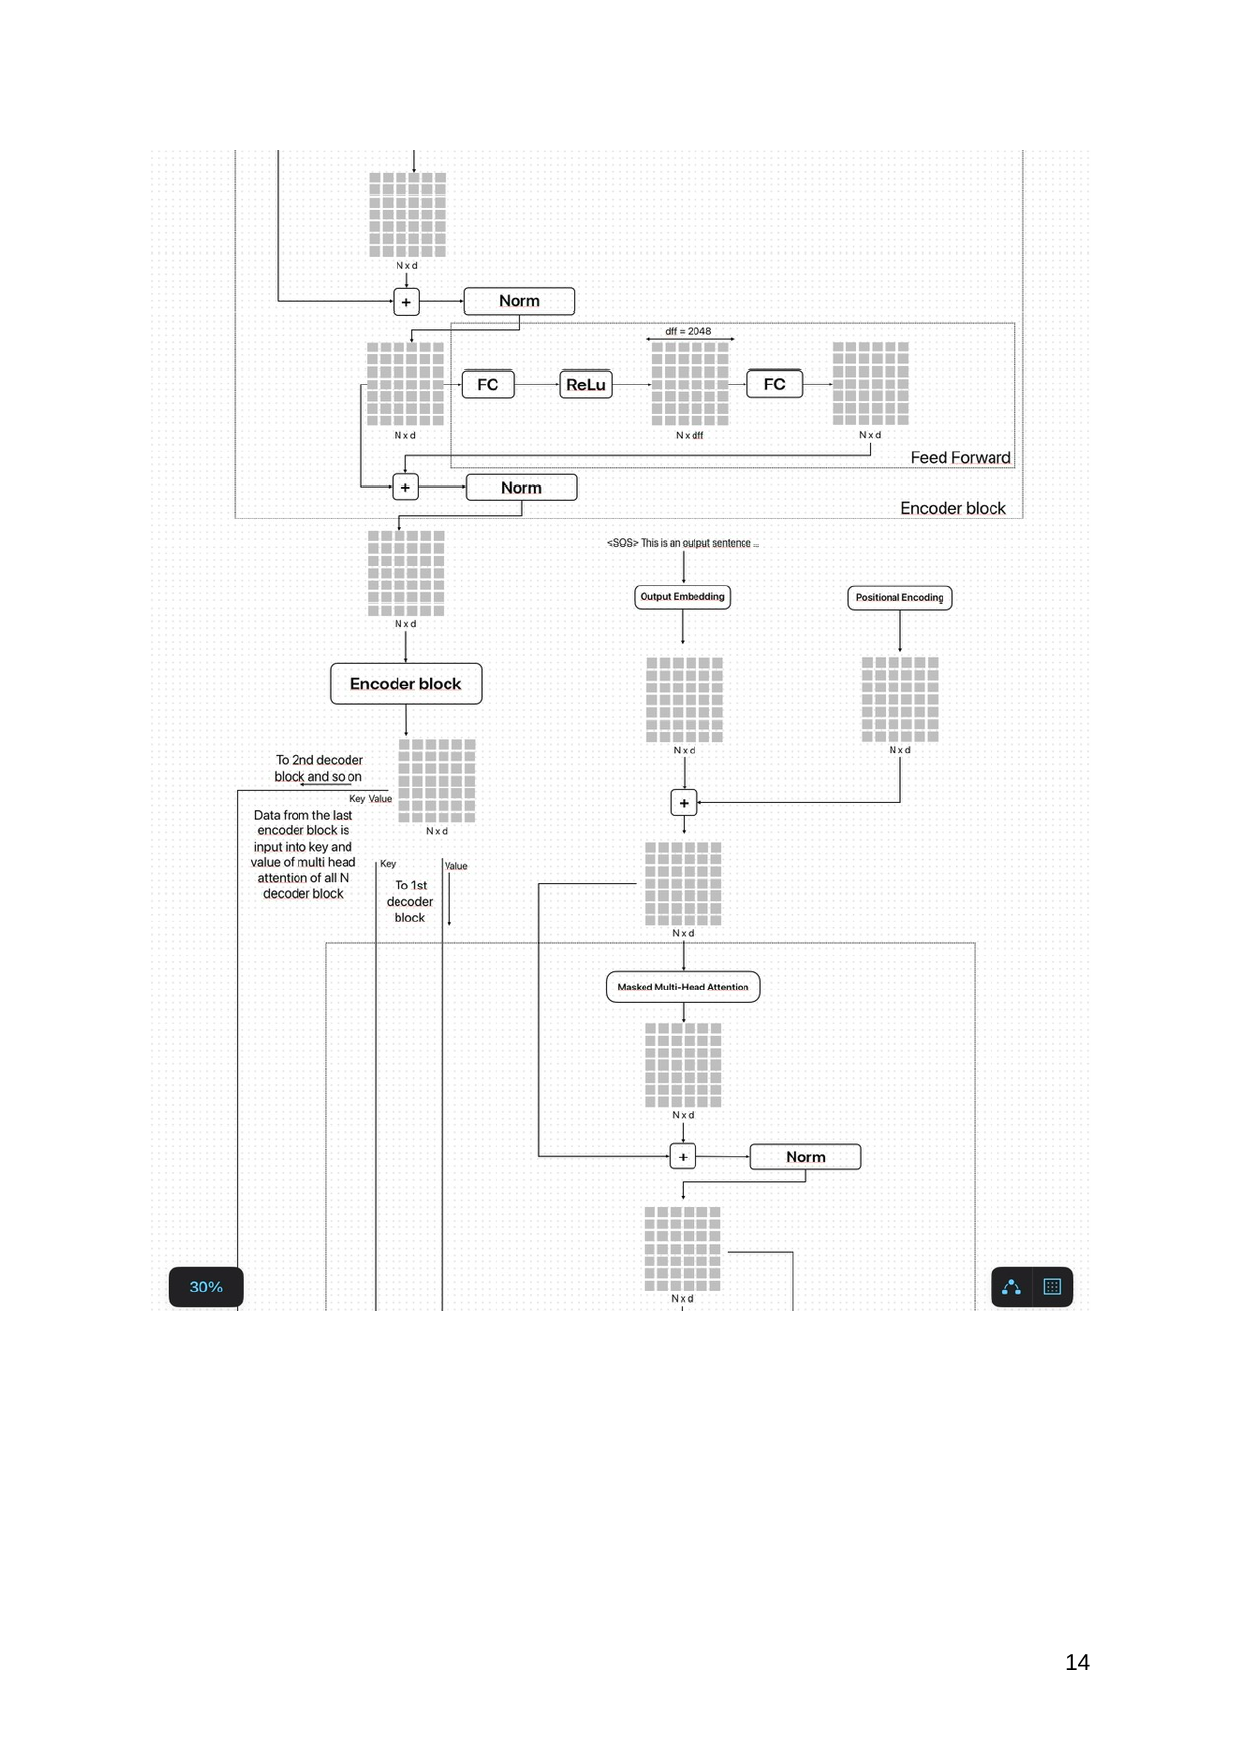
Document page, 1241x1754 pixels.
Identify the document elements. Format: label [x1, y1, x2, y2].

picture [150, 150, 1091, 1311]
